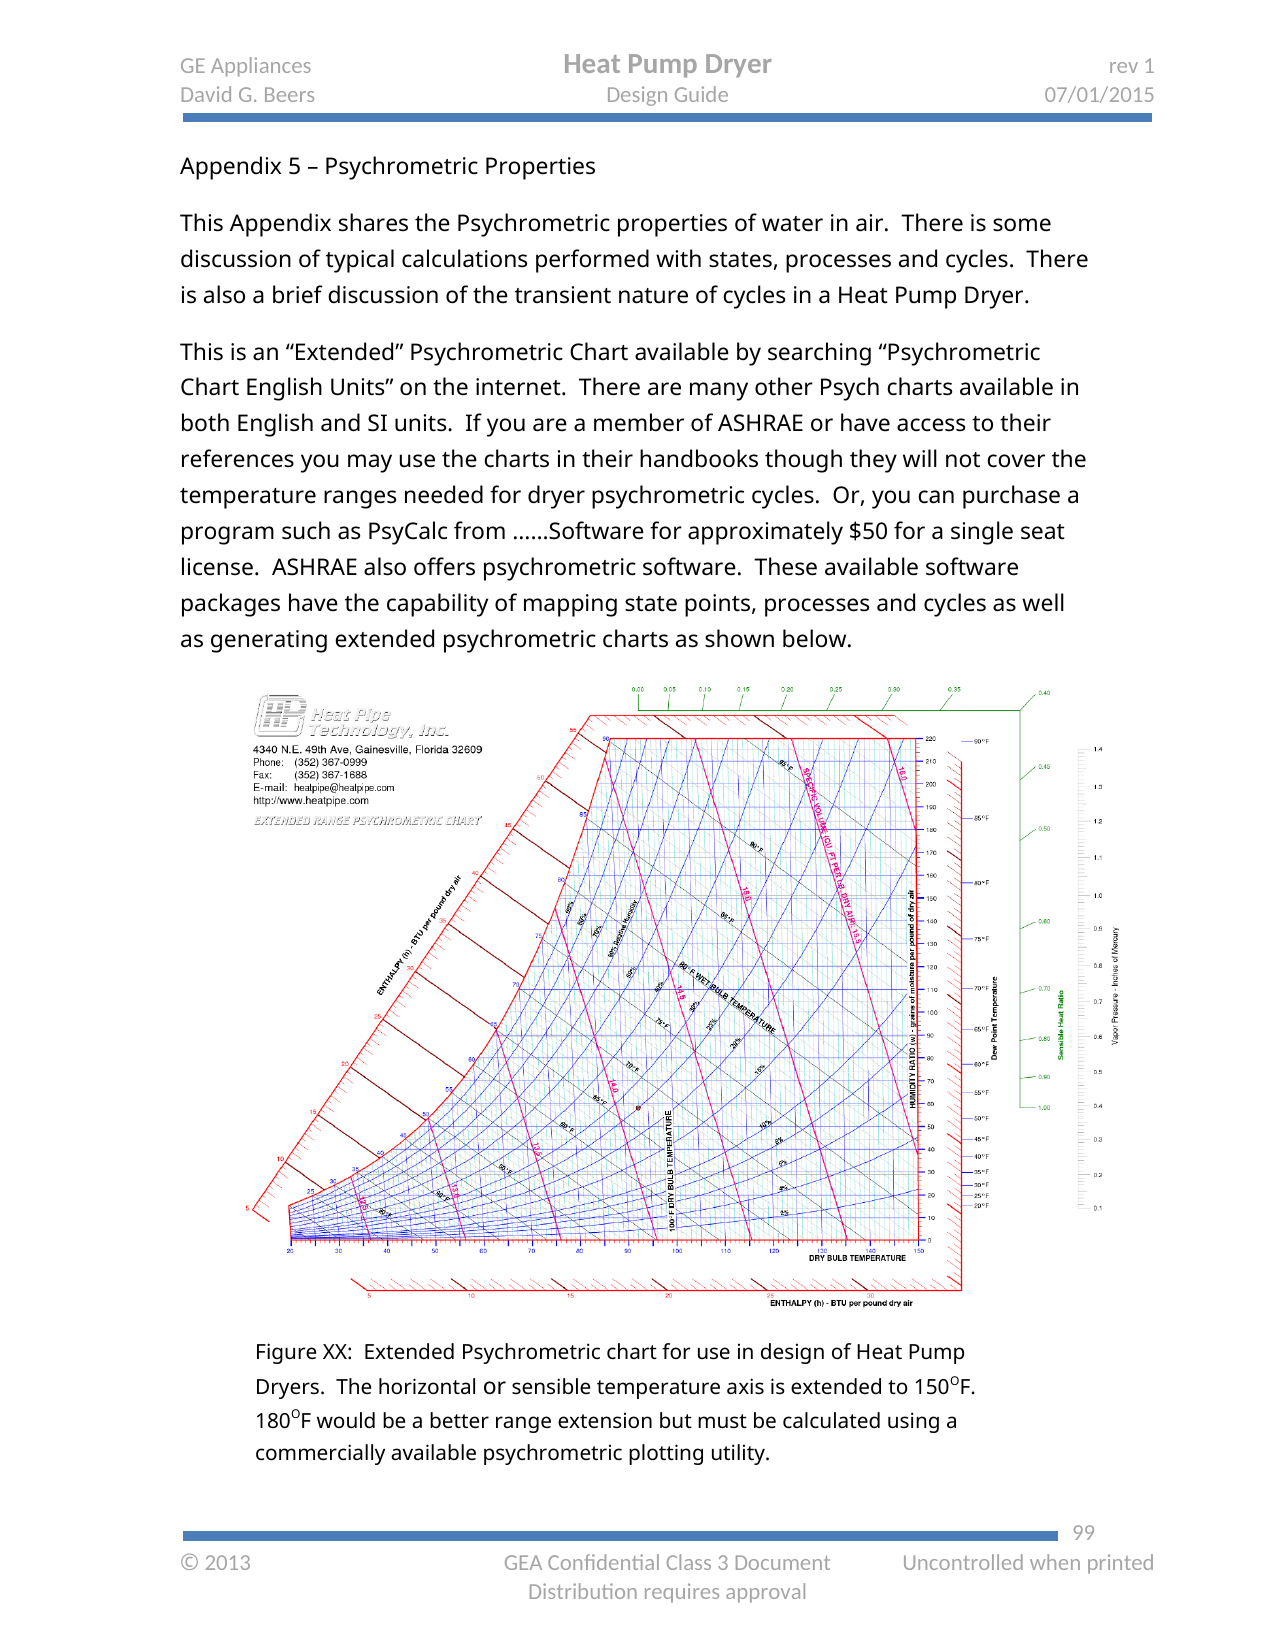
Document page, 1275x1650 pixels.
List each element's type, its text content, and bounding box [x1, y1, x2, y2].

text Figure XX: Extended Psychrometric chart for use in design of Heat Pump Dryers. The horizontal or sensible temperature axis is extended to 150OF. 180OF would be a better range extension but must be calculated using a commercially available psychrometric plotting utility. [255, 1337, 1020, 1467]
text This is an “Extended” Psychrometric Chart available by searching “Psychrometric Chart English Units” on the internet. There are many other Psych charts available in both English and SI units. If you are a member of ASHRAE or have access to their references you may use the charts in their handbooks though they will not cover the temperature ranges needed for dryer psychrometric cycles. Or, you can purchase a program such as PsyCalc from ……Software for approximately $50 for a single seat license. ASHRAE also offers psychrometric software. These available software packages have the capability of mapping state points, processes and cycles as well as generating extended psychrometric charts as shown below. [180, 335, 1095, 654]
text Appendix 5 – Psychrometric Properties [180, 150, 1095, 181]
text This Appendix shares the Psychrometric properties of water in air. There is some discussion of typical calculations performed with states, processes and cycles. There is also a brief discussion of the transient nature of cycles in a Heat Pump Dryer. [180, 207, 1095, 310]
picture [180, 671, 1184, 1321]
